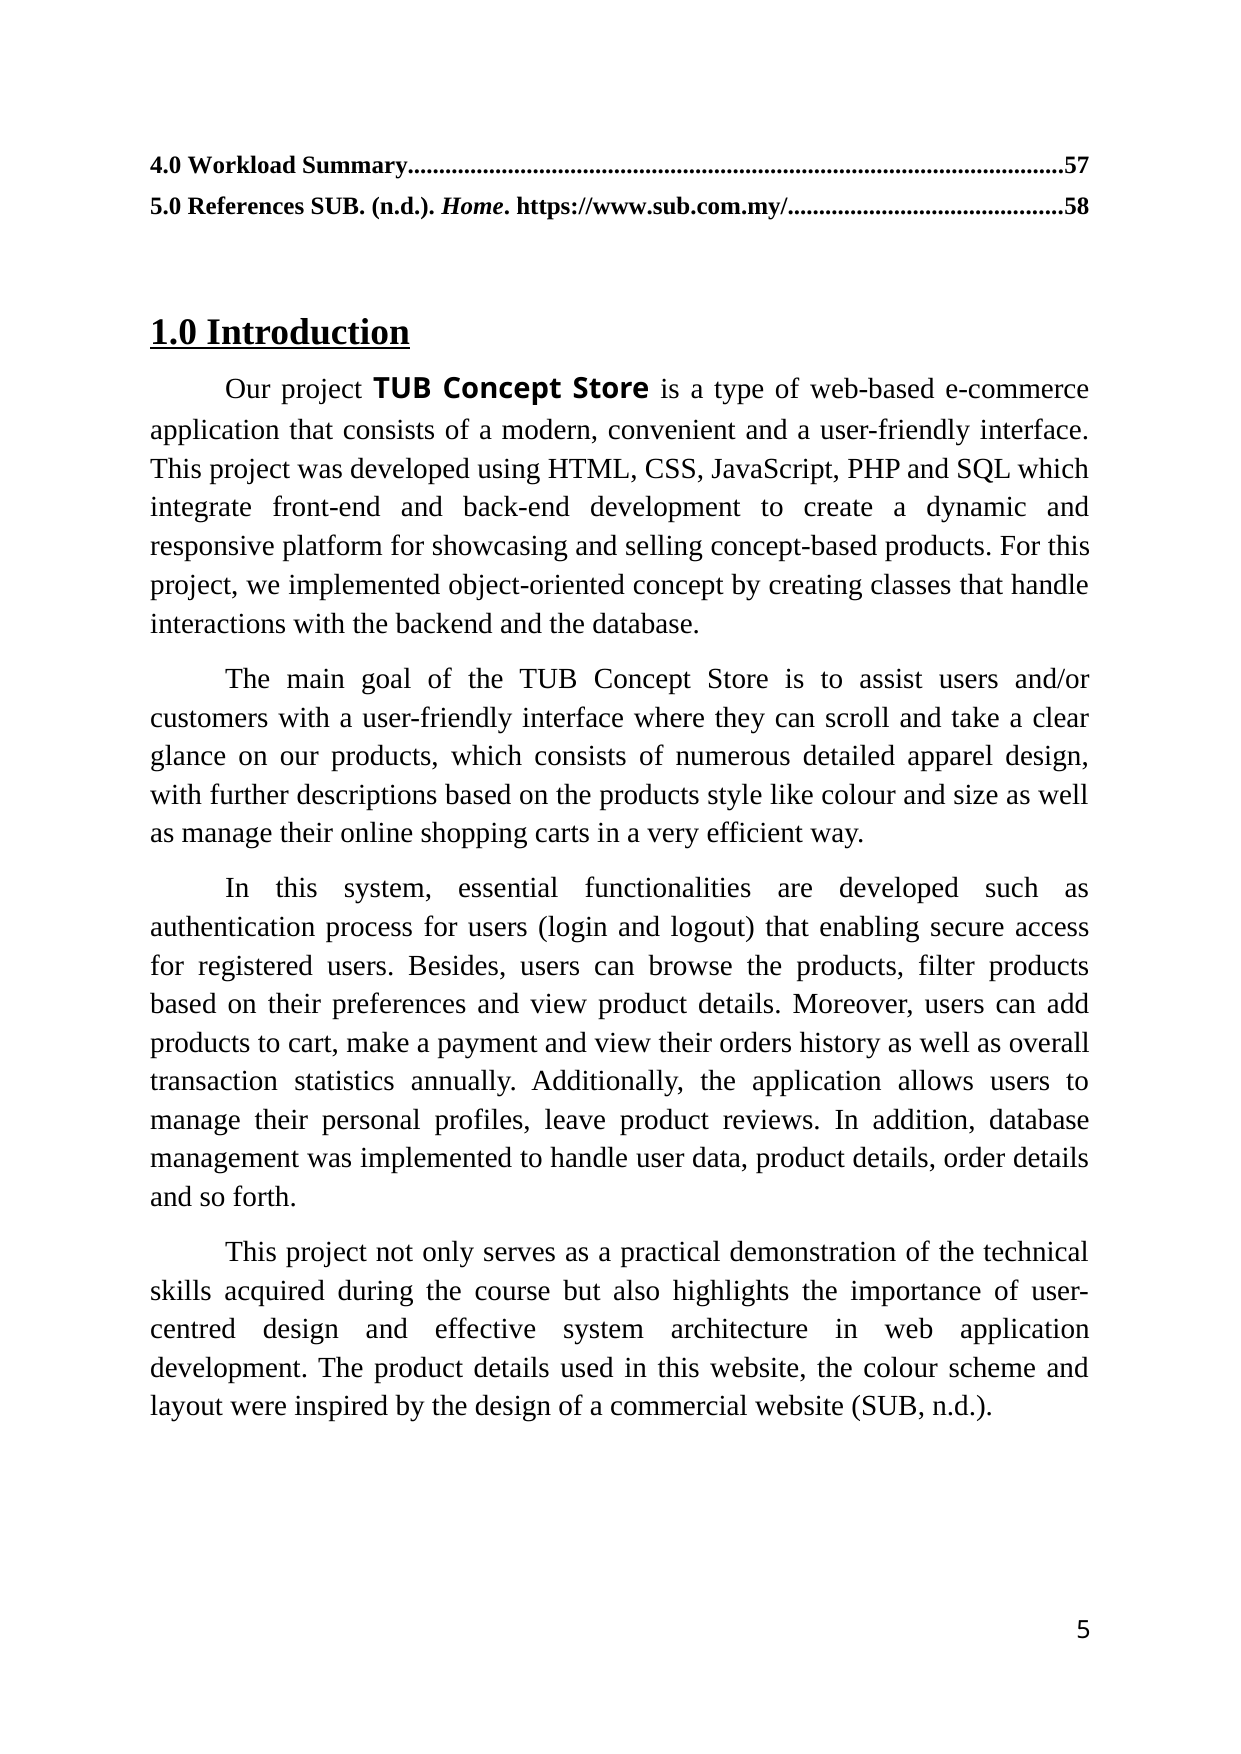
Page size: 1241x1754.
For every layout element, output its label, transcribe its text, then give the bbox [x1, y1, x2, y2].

text In this system, essential functionalities are developed such as authentication process for users (login and logout) that enabling secure access for registered users. Besides, users can browse the products, filter products based on their preferences and view product details. Moreover, users can add products to cart, make a payment and view their orders history as well as overall transaction statistics annually. Additionally, the application allows users to manage their personal profiles, leave product reviews. In addition, database management was implemented to handle user data, product details, order details and so forth. [150, 871, 1090, 1212]
text Our project TUB Concept Store is a type of web-based e-commerce application that consists of a modern, convenient and a user-friendly interface. This project was developed using HTML, CSS, JavaScript, PHP and SQL which integrate front-end and back-end development to create a dynamic and responsive platform for showcasing and selling concept-based products. For this project, we implemented object-oriented concept by creating classes that handle interactions with the backend and the database. [150, 367, 1090, 639]
text This project not only serves as a practical demonstration of the technical skills acquired during the course but also highlights the importance of user-centred design and effective system architecture in web application development. The product details used in this website, the colour scheme and layout were inspired by the design of a commercial website (SUB, n.d.). [150, 1234, 1090, 1422]
text The main goal of the TUB Concept Store is to assist users and/or customers with a user-friendly interface where they can scroll and take a clear glance on our products, which consists of numerous detailed apparel design, with further descriptions based on the products style like colour and size as well as manage their online shopping carts in a very efficient way. [150, 661, 1090, 849]
subtitle 1.0 Introduction [150, 309, 1090, 353]
